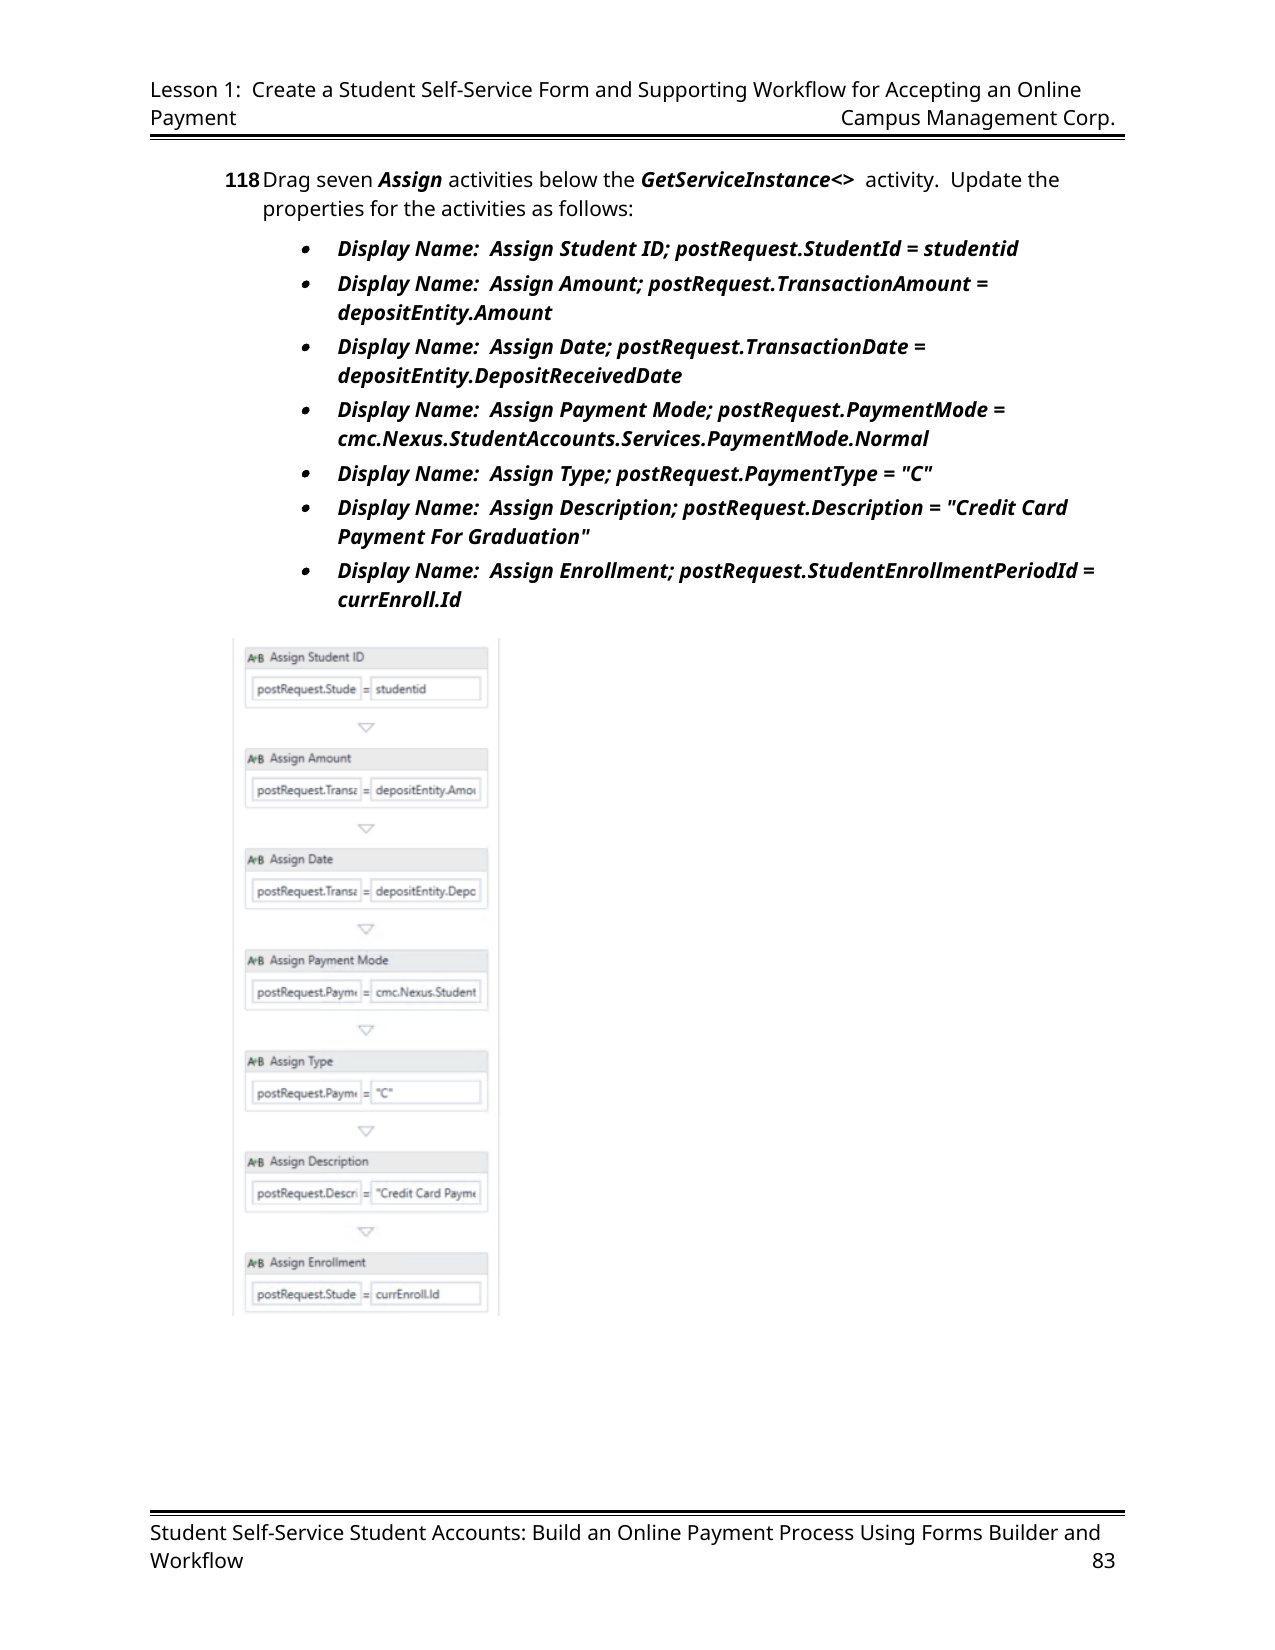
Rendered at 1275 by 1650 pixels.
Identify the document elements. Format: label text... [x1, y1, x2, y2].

text Display Name: Assign Student ID; postRequest.StudentId = studentid [300, 234, 1125, 263]
text Display Name: Assign Enrollment; postRequest.StudentEnrollmentPeriodId = currEnroll.Id [300, 556, 1125, 613]
picture [225, 638, 507, 1316]
text Display Name: Assign Type; postRequest.PaymentType = "C" [300, 459, 1125, 487]
text Drag seven Assign activities below the GetServiceInstance<> activity. Update the properties for the activities as follows: [225, 165, 1125, 222]
text Display Name: Assign Date; postRequest.TransactionDate = depositEntity.DepositReceivedDate [300, 332, 1125, 389]
text Display Name: Assign Payment Mode; postRequest.PaymentMode = cmc.Nexus.StudentAccounts.Services.PaymentMode.Normal [300, 396, 1125, 452]
text Display Name: Assign Amount; postRequest.TransactionAmount = depositEntity.Amount [300, 269, 1125, 326]
text Display Name: Assign Description; postRequest.Description = "Credit Card Payment For Graduation" [300, 493, 1125, 550]
